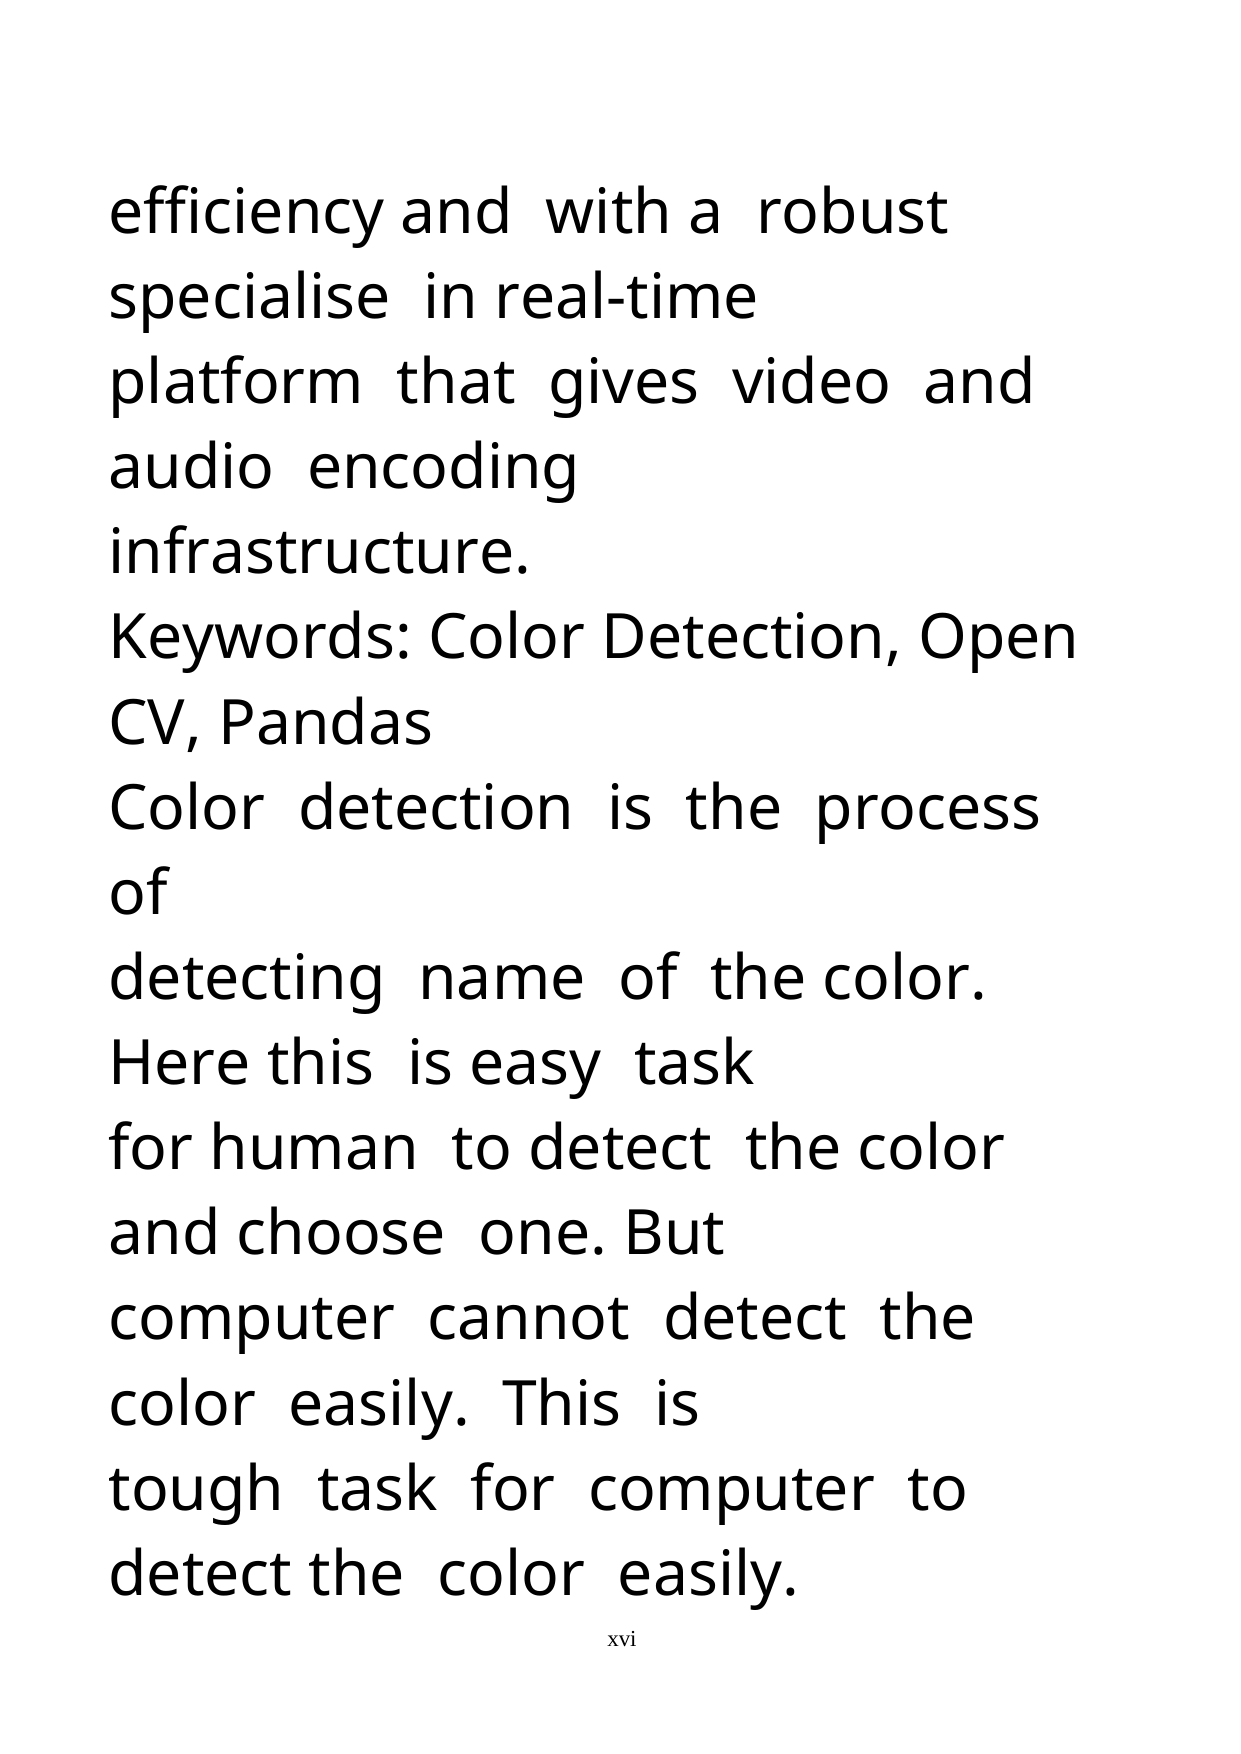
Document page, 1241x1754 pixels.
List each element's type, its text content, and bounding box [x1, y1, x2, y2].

text infrastructure. [108, 507, 1124, 592]
text for human to detect the color and choose one. But [108, 1103, 1124, 1273]
text platform that gives video and audio encoding [108, 337, 1124, 507]
text detecting name of the color. Here this is easy task [108, 933, 1124, 1103]
text tough task for computer to detect the color easily. [108, 1443, 1124, 1613]
text Color detection is the process of [108, 762, 1124, 933]
text efficiency and with a robust specialise in real-time [108, 167, 1124, 337]
text Keywords: Color Detection, Open CV, Pandas [108, 592, 1124, 762]
text computer cannot detect the color easily. This is [108, 1273, 1124, 1443]
